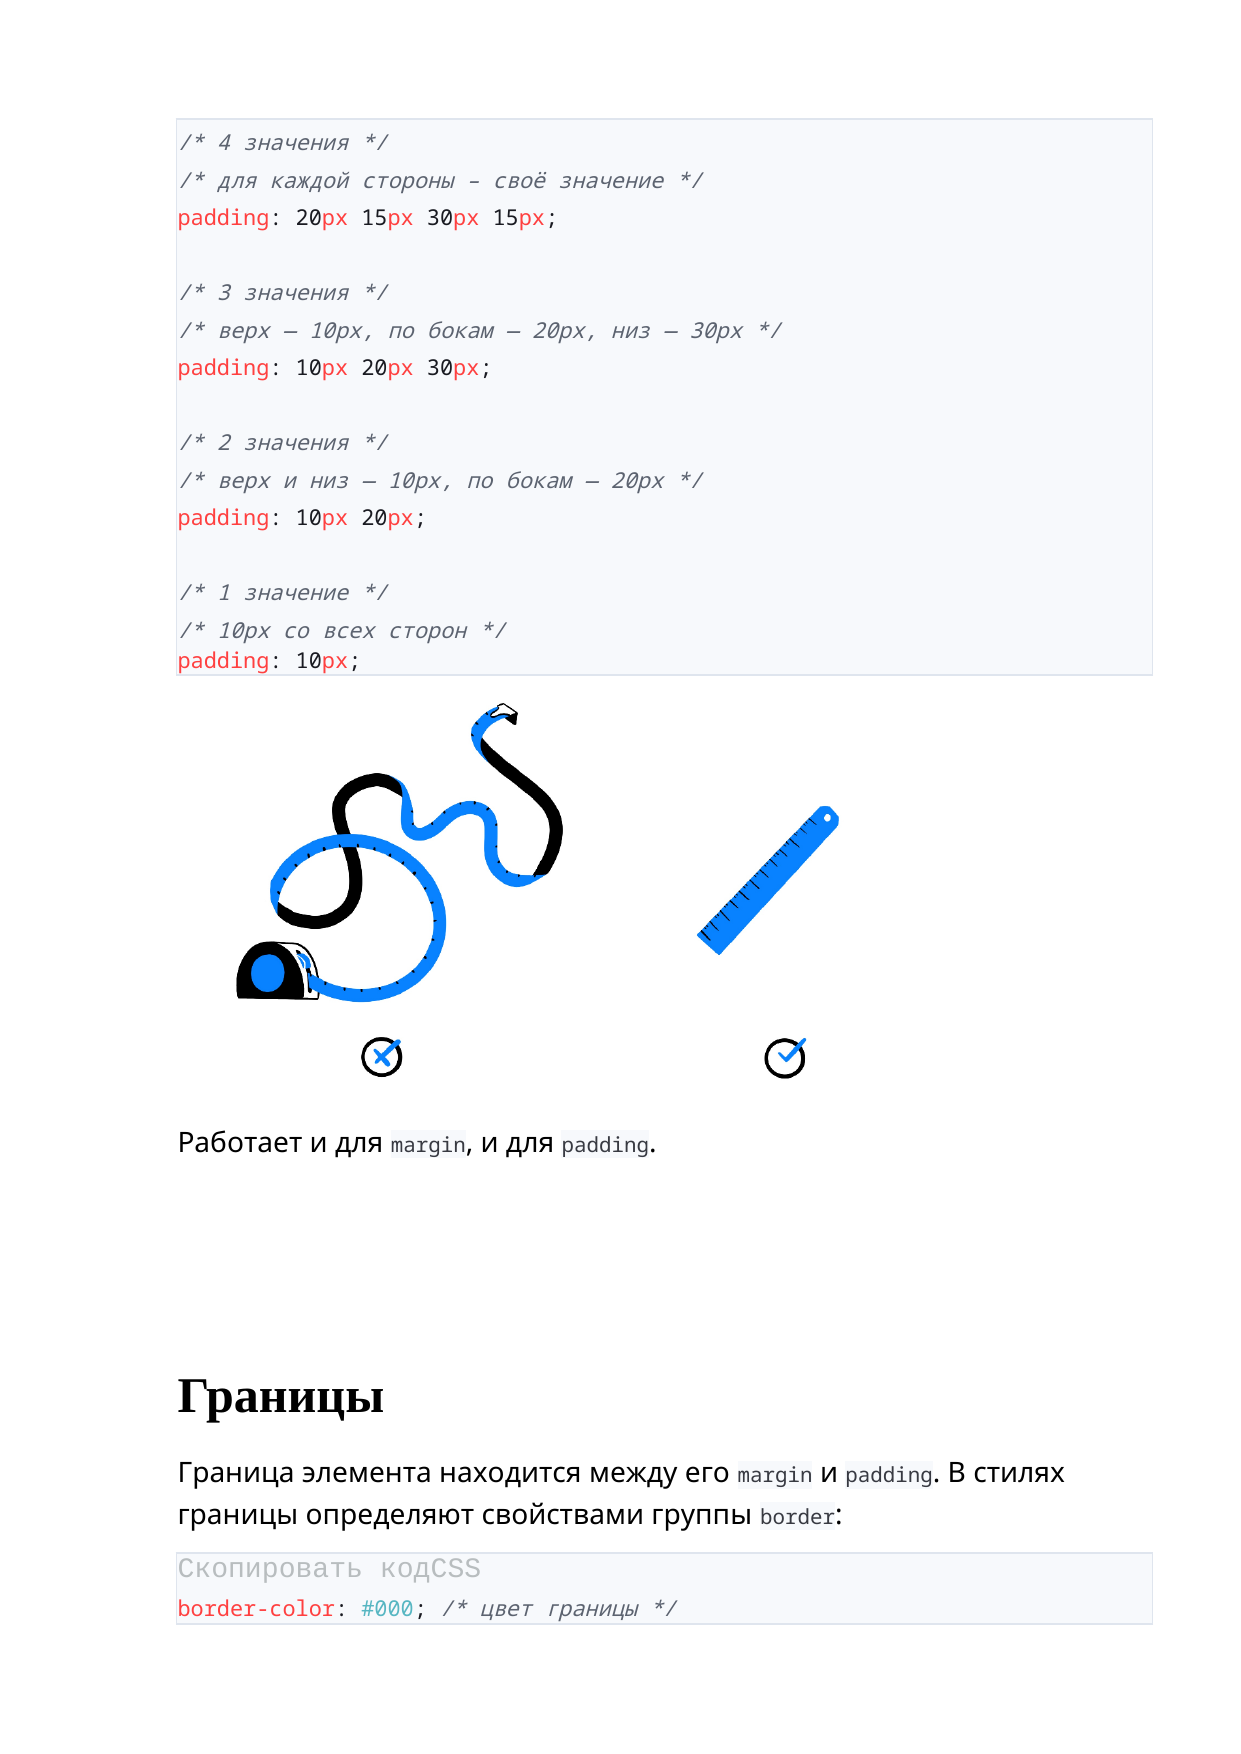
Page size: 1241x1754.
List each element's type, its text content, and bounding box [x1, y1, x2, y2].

text /* верх — 10px, по бокам — 20px, низ — 30px */ [177, 307, 1152, 345]
text padding: 10px 20px 30px; [177, 345, 1152, 382]
text Скопировать кодCSS [177, 1554, 1152, 1584]
text padding: 20px 15px 30px 15px; [177, 195, 1152, 232]
text /* для каждой стороны – своё значение */ [177, 157, 1152, 195]
text padding: 10px 20px; [177, 495, 1152, 532]
text Граница элемента находится между его margin и padding. В стилях границы определяют свойствами группы border: [177, 1453, 1152, 1532]
text /* 3 значения */ [177, 270, 1152, 307]
subtitle Границы [177, 1366, 1152, 1423]
text /* 1 значение */ [177, 570, 1152, 607]
text Работает и для margin, и для padding. [177, 1122, 1152, 1161]
text border-color: #000; /* цвет границы */ [177, 1584, 1152, 1623]
text /* 4 значения */ [177, 120, 1152, 157]
text /* 10px со всех сторон */ [177, 607, 1152, 643]
text padding: 10px; [177, 643, 1152, 674]
text /* верх и низ — 10px, по бокам — 20px */ [177, 457, 1152, 495]
text /* 2 значения */ [177, 420, 1152, 457]
picture [177, 676, 937, 1104]
